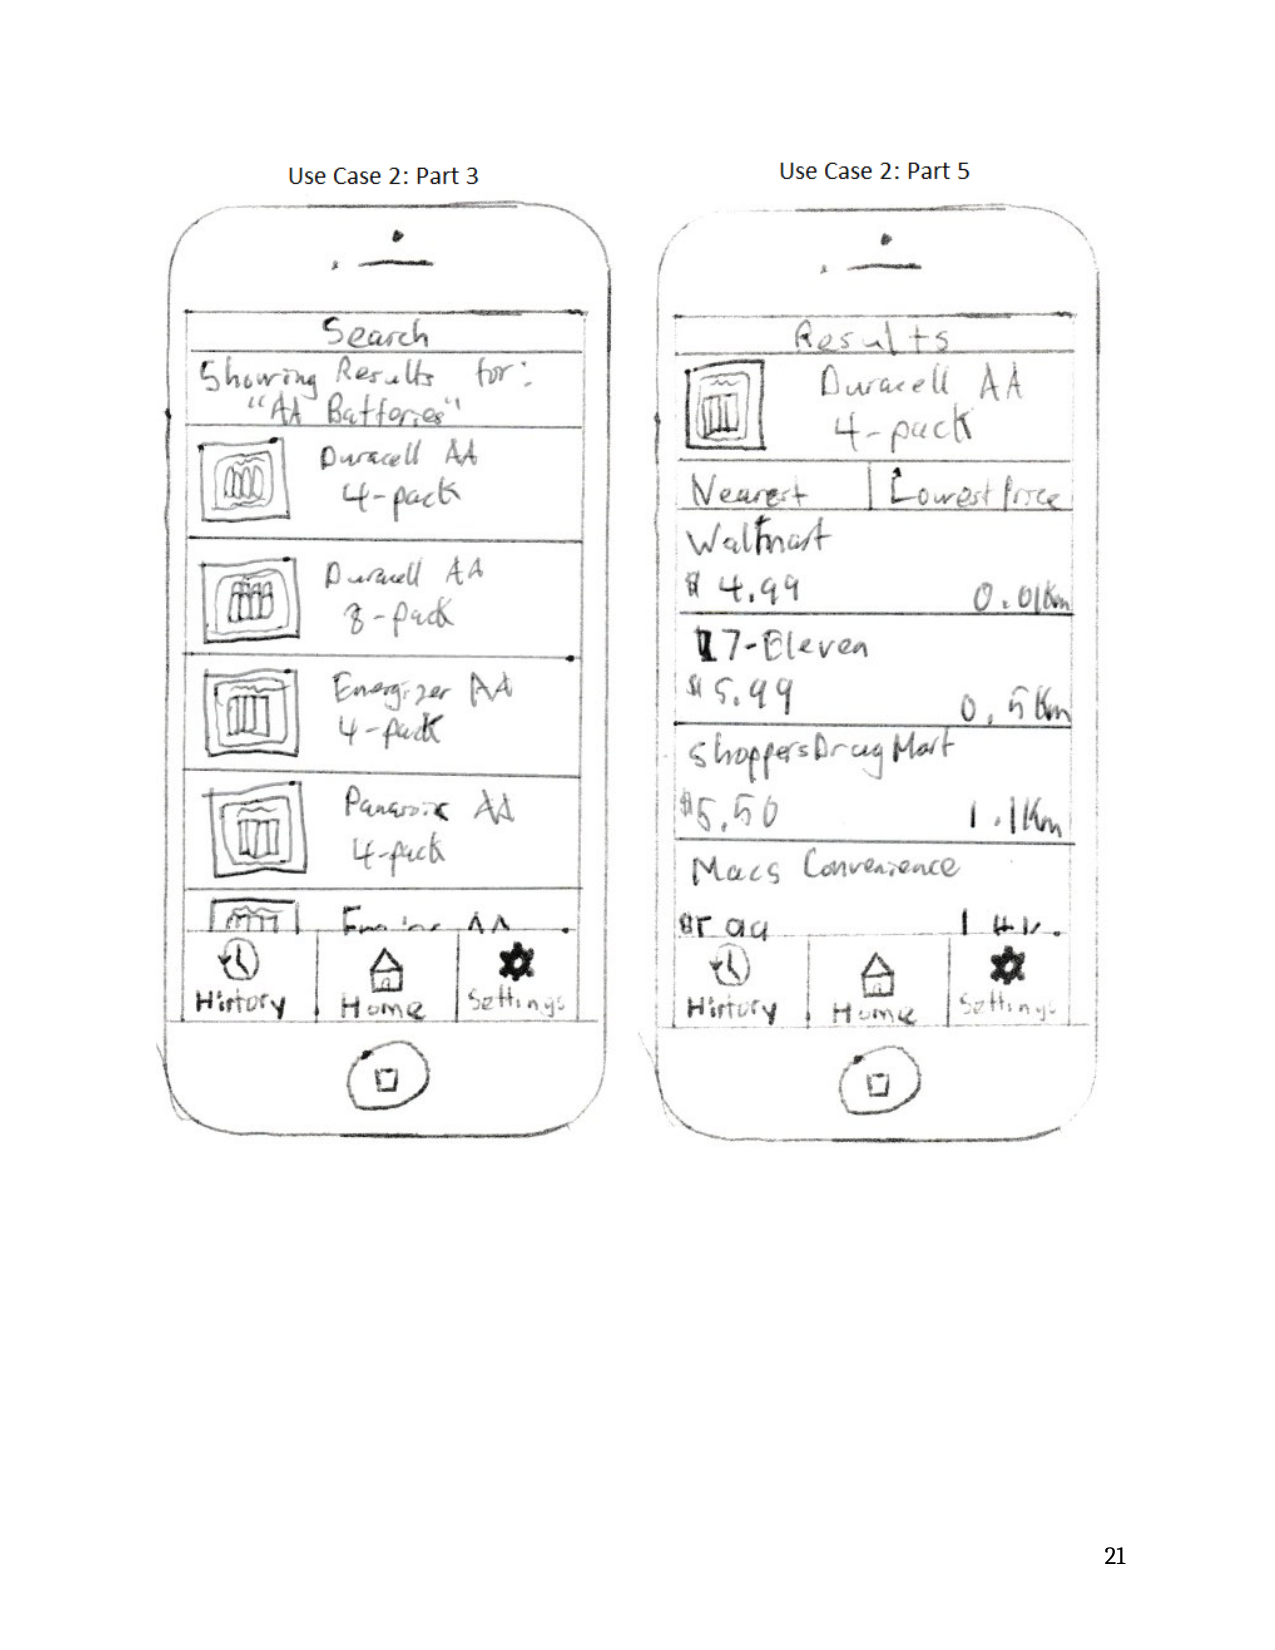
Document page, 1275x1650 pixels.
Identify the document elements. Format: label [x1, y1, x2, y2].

picture [150, 150, 1125, 1161]
